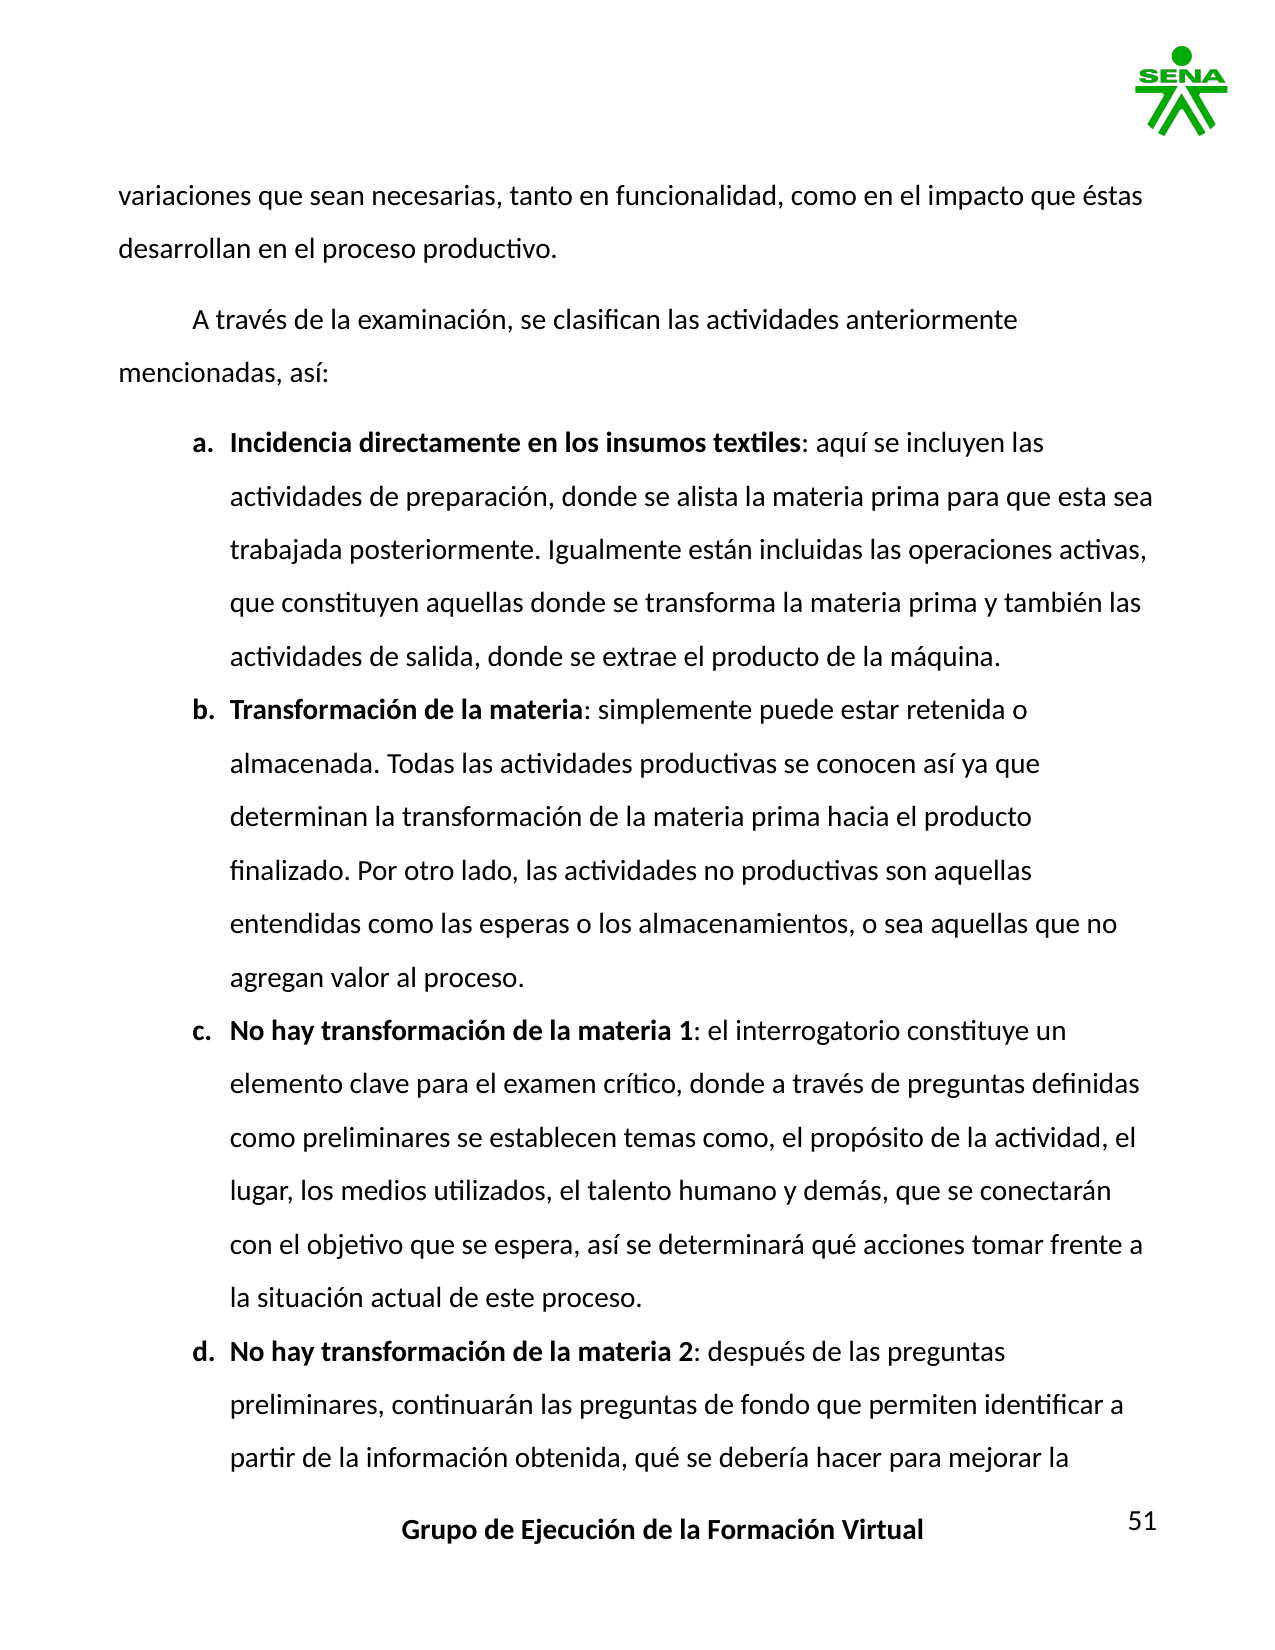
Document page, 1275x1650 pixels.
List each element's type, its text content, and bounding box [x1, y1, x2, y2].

list Incidencia directamente en los insumos textiles: aquí se incluyen las actividades de preparación, donde se alista la materia prima para que esta sea trabajada posteriormente. Igualmente están incluidas las operaciones activas, que constituyen aquellas donde se transforma la materia prima y también las actividades de salida, donde se extrae el producto de la máquina. [192, 424, 1157, 674]
picture [1135, 46, 1228, 136]
list Transformación de la materia: simplemente puede estar retenida o almacenada. Todas las actividades productivas se conocen así ya que determinan la transformación de la materia prima hacia el producto finalizado. Por otro lado, las actividades no productivas son aquellas entendidas como las esperas o los almacenamientos, o sea aquellas que no agregan valor al proceso. [192, 691, 1157, 994]
text A través de la examinación, se clasifican las actividades anteriormente mencionadas, así: [118, 301, 1157, 390]
list No hay transformación de la materia 1: el interrogatorio constituye un elemento clave para el examen crítico, donde a través de preguntas definidas como preliminares se establecen temas como, el propósito de la actividad, el lugar, los medios utilizados, el talento humano y demás, que se conectarán con el objetivo que se espera, así se determinará qué acciones tomar frente a la situación actual de este proceso. [192, 1012, 1157, 1315]
